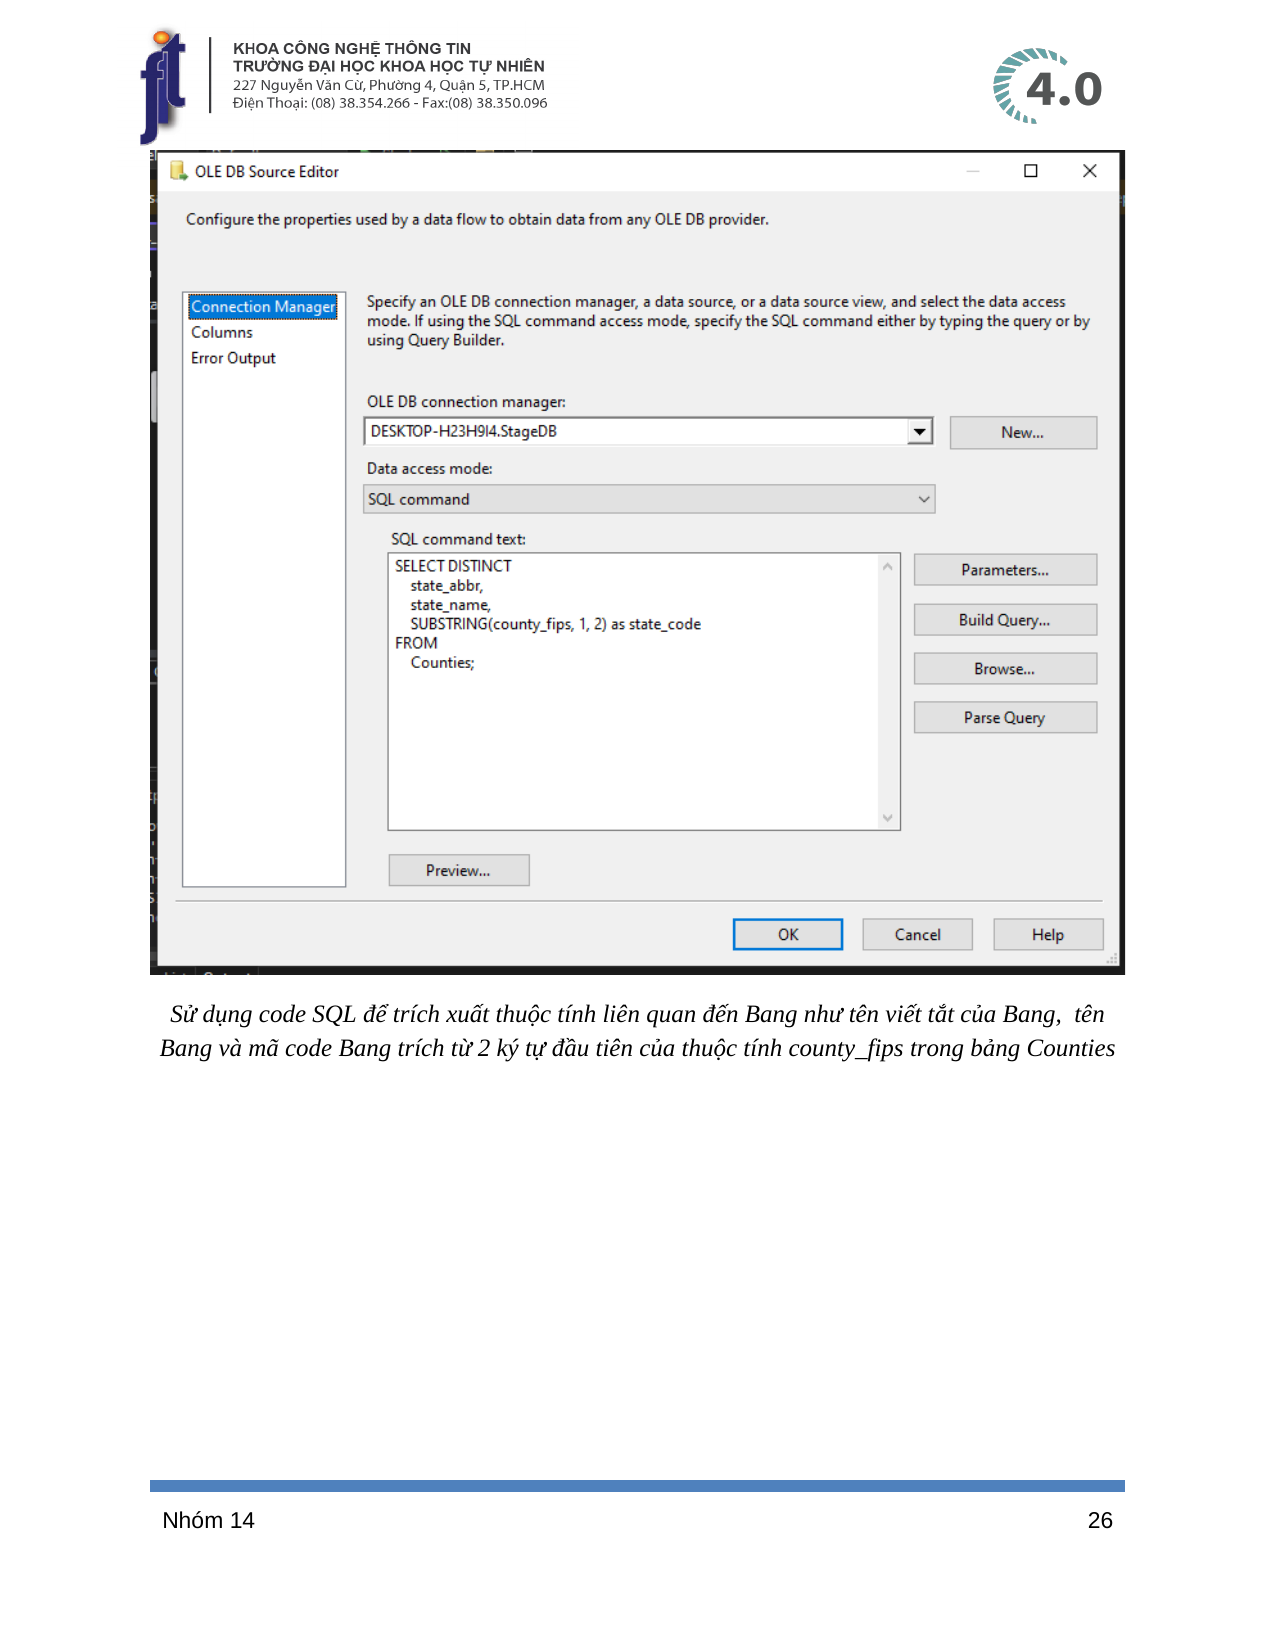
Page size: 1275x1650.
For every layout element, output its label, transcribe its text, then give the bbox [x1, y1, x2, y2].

picture [985, 41, 1108, 127]
text Sử dụng code SQL để trích xuất thuộc tính liên quan đến Bang như tên viết tắt của Bang, tên Bang và mã code Bang trích từ 2 ký tự đầu tiên của thuộc tính county_fips trong bảng Counties [150, 999, 1125, 1061]
picture [117, 21, 1125, 975]
